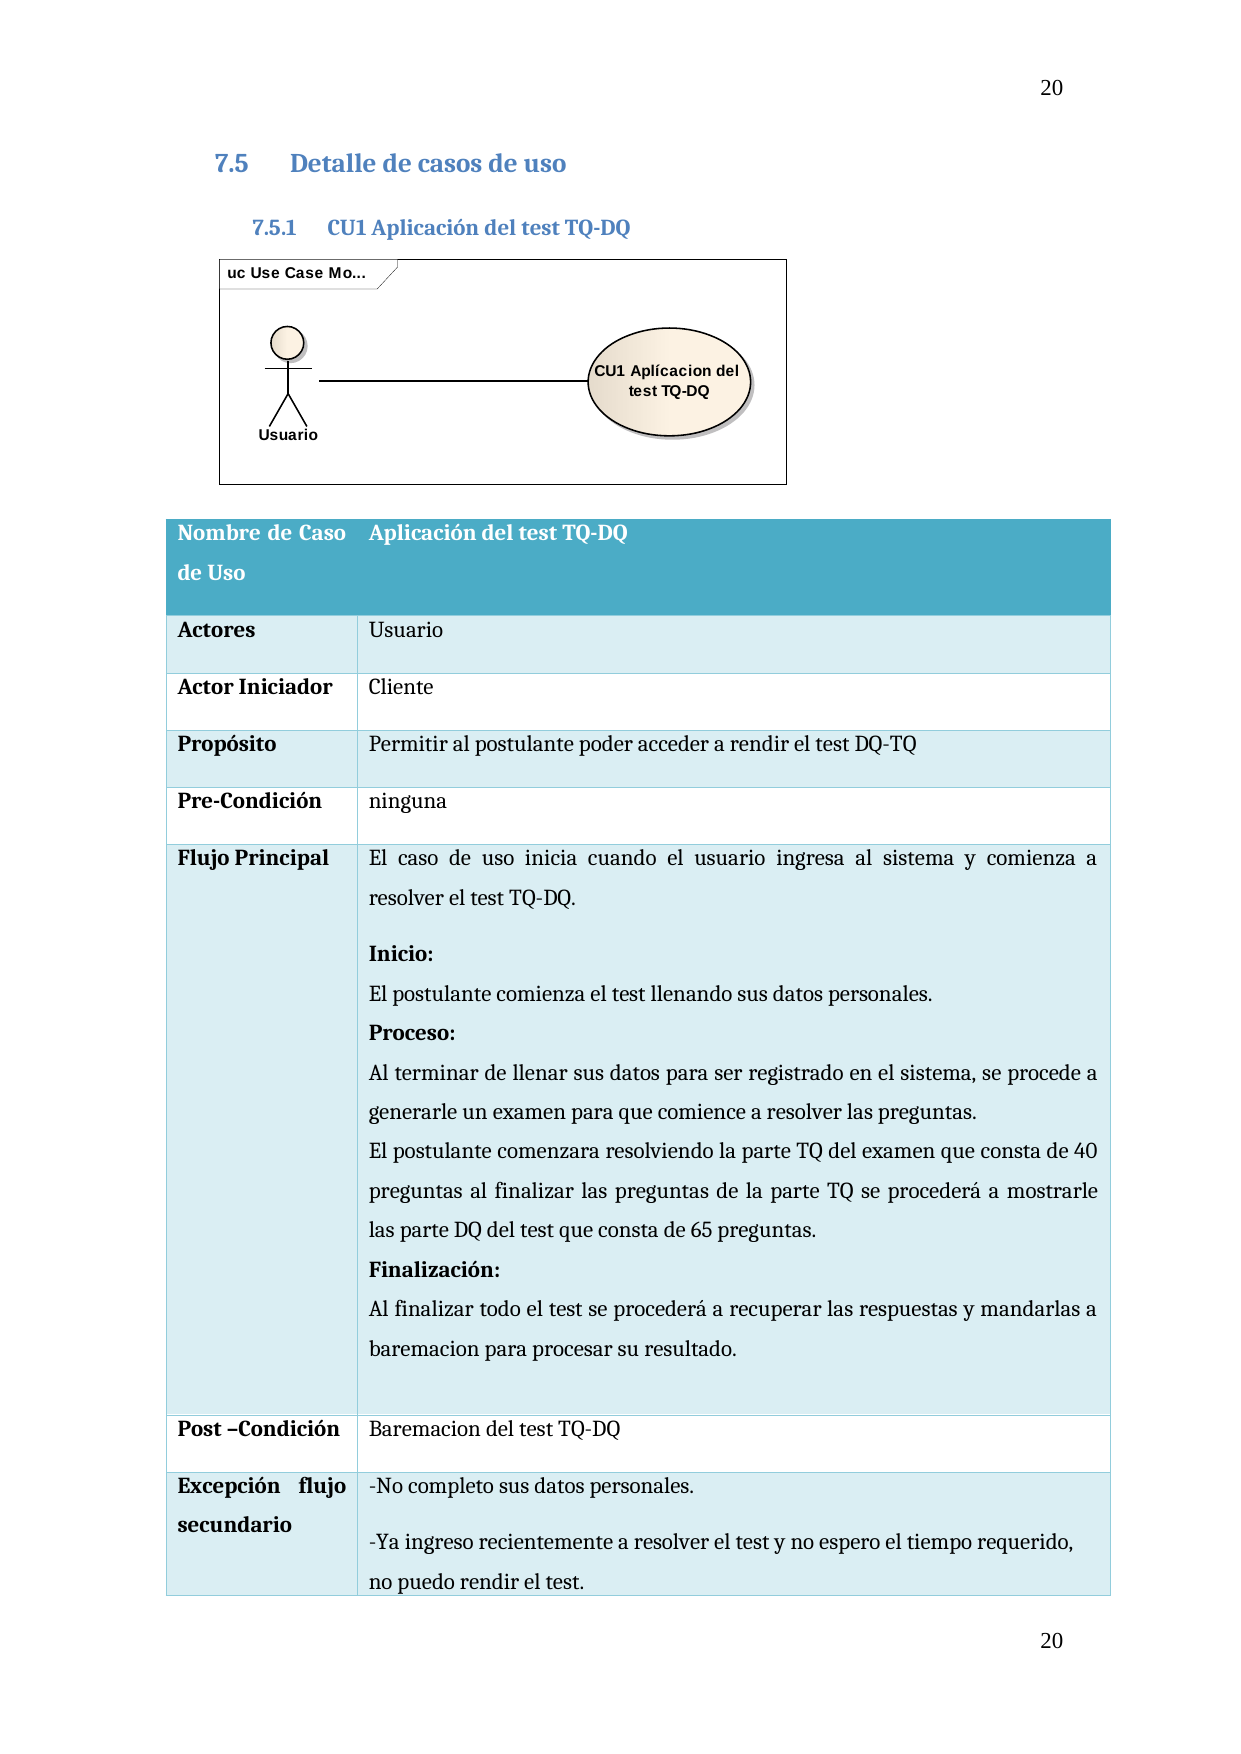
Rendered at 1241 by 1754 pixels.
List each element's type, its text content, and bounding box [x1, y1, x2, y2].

table_cell Actores [167, 616, 357, 673]
table_cell Permitir al postulante poder acceder a rendir el test DQ-TQ [358, 731, 1110, 787]
table_cell Propósito [167, 731, 357, 787]
table_cell ninguna [358, 788, 1110, 844]
subtitle CU1 Aplicación del test TQ-DQ [252, 215, 1063, 241]
table_cell Baremacion del test TQ-DQ [358, 1416, 1110, 1472]
table_header Aplicación del test TQ-DQ [358, 520, 1110, 615]
table_cell Flujo Principal [167, 845, 357, 1414]
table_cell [167, 1473, 357, 1595]
table_cell Pre-Condición [167, 788, 357, 844]
table_header Nombre de Caso de Uso [167, 520, 357, 615]
table_cell Cliente [358, 674, 1110, 730]
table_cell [358, 1473, 1110, 1595]
table_cell Post –Condición [167, 1416, 357, 1472]
table_cell Usuario [358, 616, 1110, 673]
subtitle Detalle de casos de uso [215, 148, 1063, 179]
table_cell El caso de uso inicia cuando el usuario ingresa al sistema y comienza a resolver el test TQ-DQ. Inicio: El postulante comienza el test llenando sus datos personales. Proceso: Al terminar de llenar sus datos para ser registrado en el sistema, se procede a generarle un examen para que comience a resolver las preguntas. El postulante comenzara resolviendo la parte TQ del examen que consta de 40 preguntas al finalizar las preguntas de la parte TQ se procederá a mostrarle las parte DQ del test que consta de 65 preguntas. Finalización: Al finalizar todo el test se procederá a recuperar las respuestas y mandarlas a baremacion para procesar su resultado. [358, 845, 1110, 1414]
table_cell Actor Iniciador [167, 674, 357, 730]
